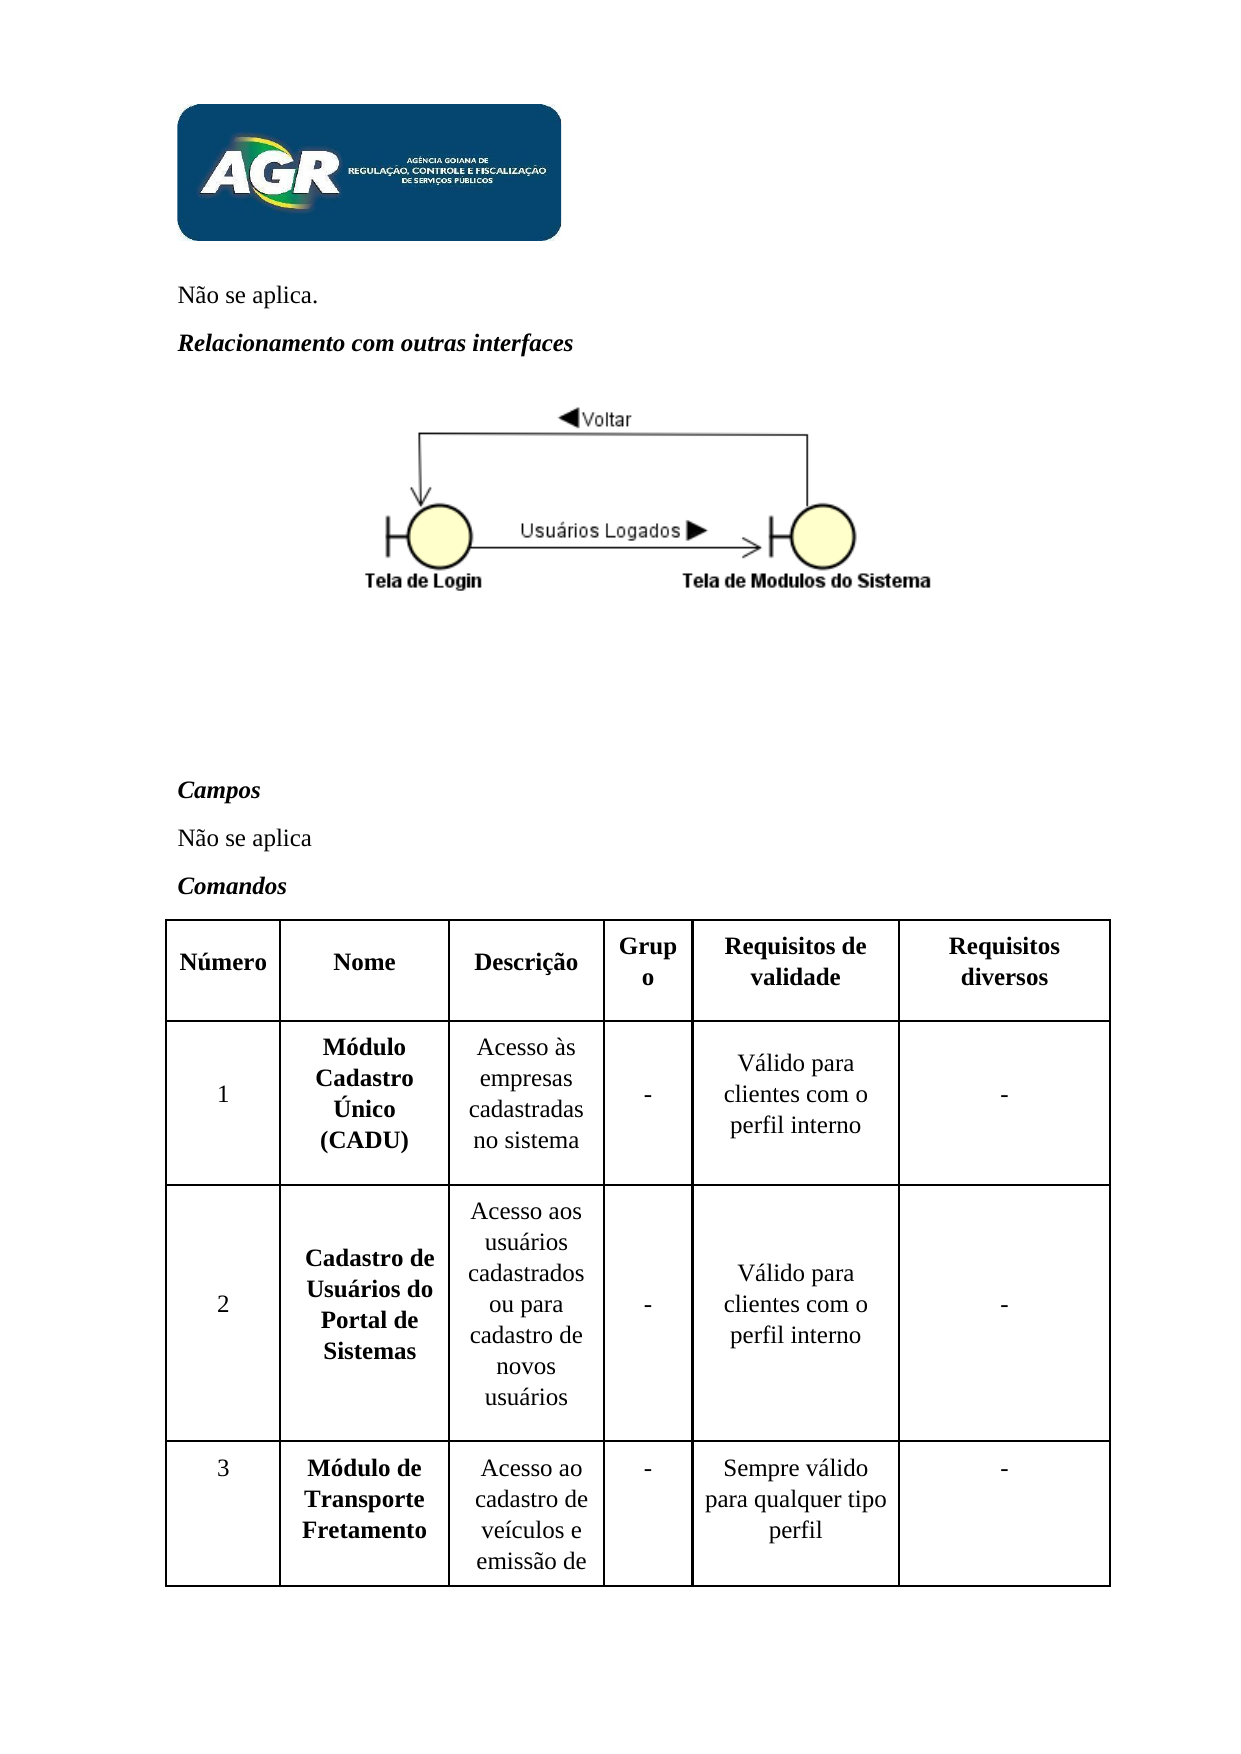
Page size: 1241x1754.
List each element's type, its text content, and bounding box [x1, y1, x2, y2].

table_cell - [900, 1186, 1109, 1440]
table_header Número [167, 921, 279, 1020]
table_cell - [605, 1442, 691, 1585]
table_cell 1 [167, 1022, 279, 1183]
text Relacionamento com outras interfaces [177, 328, 1122, 356]
text Não se aplica. [177, 280, 1122, 309]
table_cell Sempre válido para qualquer tipo perfil [694, 1442, 898, 1585]
table_cell - [605, 1186, 691, 1440]
table_cell 2 [167, 1186, 279, 1440]
table_cell Acesso aos usuários cadastrados ou para cadastro de novos usuários [450, 1186, 603, 1440]
picture [339, 375, 960, 663]
text Campos [177, 775, 1122, 804]
table_cell Módulo Cadastro Único (CADU) [281, 1022, 448, 1183]
table_cell Cadastro de Usuários do Portal de Sistemas [281, 1186, 448, 1440]
table_cell Válido para clientes com o perfil interno [694, 1022, 898, 1183]
table_header Nome [281, 921, 448, 1020]
text Não se aplica [177, 823, 1122, 852]
table_header Descrição [450, 921, 603, 1020]
table_cell 3 [167, 1442, 279, 1585]
table_header Requisitos diversos [900, 921, 1109, 1020]
table_cell Acesso ao cadastro de veículos e emissão de licenças [450, 1442, 603, 1585]
table_header Grupo [605, 921, 691, 1020]
table_header Requisitos de validade [694, 921, 898, 1020]
table_cell Módulo de Transporte Fretamento [281, 1442, 448, 1585]
table_cell Válido para clientes com o perfil interno [694, 1186, 898, 1440]
table_cell - [900, 1022, 1109, 1183]
text Comandos [177, 871, 1122, 899]
table_cell - [605, 1022, 691, 1183]
table_cell Acesso às empresas cadastradas no sistema [450, 1022, 603, 1183]
picture [177, 104, 562, 241]
table_cell - [900, 1442, 1109, 1585]
